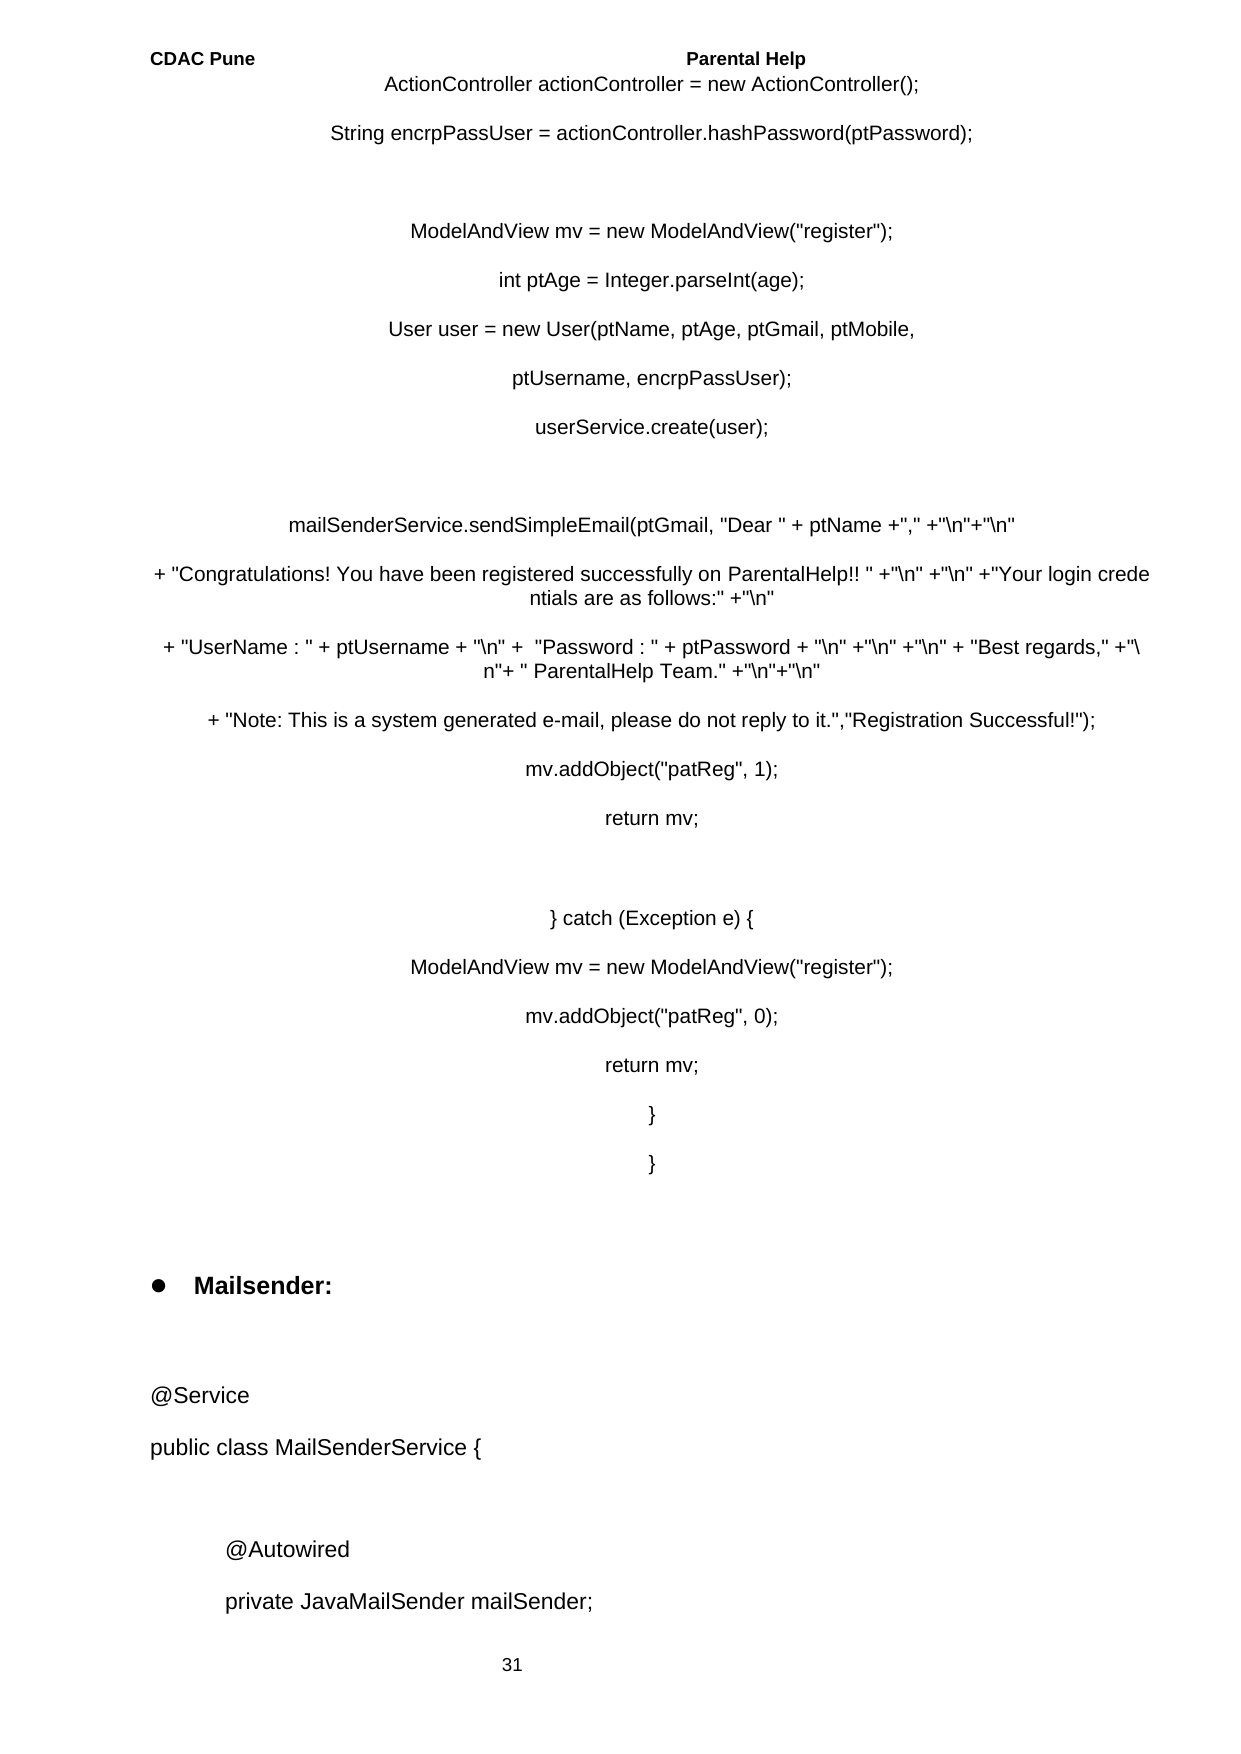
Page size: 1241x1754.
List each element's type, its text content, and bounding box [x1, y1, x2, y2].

text mv.addObject("patReg", 0); [150, 1004, 1153, 1028]
text mailSenderService.sendSimpleEmail(ptGmail, "Dear " + ptName +"," +"\n"+"\n" [150, 513, 1153, 537]
text public class MailSenderService { [150, 1434, 1153, 1460]
text + "Congratulations! You have been registered successfully on ParentalHelp!! " +"\n" +"\n" +"Your login credentials are as follows:" +"\n" [150, 562, 1153, 609]
text String encrpPassUser = actionController.hashPassword(ptPassword); [150, 121, 1153, 145]
text @Autowired [150, 1536, 1153, 1563]
text int ptAge = Integer.parseInt(age); [150, 268, 1153, 292]
text ptUsername, encrpPassUser); [150, 366, 1153, 390]
text User user = new User(ptName, ptAge, ptGmail, ptMobile, [150, 317, 1153, 341]
text + "UserName : " + ptUsername + "\n" + "Password : " + ptPassword + "\n" +"\n" +"\n" + "Best regards," +"\n"+ " ParentalHelp Team." +"\n"+"\n" [150, 634, 1153, 682]
text } [150, 1102, 1153, 1126]
text return mv; [150, 1053, 1153, 1077]
text return mv; [150, 805, 1153, 829]
text @Service [150, 1382, 1153, 1409]
text ModelAndView mv = new ModelAndView("register"); [150, 955, 1153, 979]
text mv.addObject("patReg", 1); [150, 756, 1153, 780]
list Mailsender: [150, 1271, 1153, 1300]
text } catch (Exception e) { [150, 906, 1153, 930]
text ActionController actionController = new ActionController(); [150, 72, 1153, 96]
text userService.create(user); [150, 415, 1153, 439]
text ModelAndView mv = new ModelAndView("register"); [150, 219, 1153, 243]
text + "Note: This is a system generated e-mail, please do not reply to it.","Registration Successful!"); [150, 707, 1153, 731]
text private JavaMailSender mailSender; [150, 1588, 1153, 1614]
text } [150, 1151, 1153, 1174]
